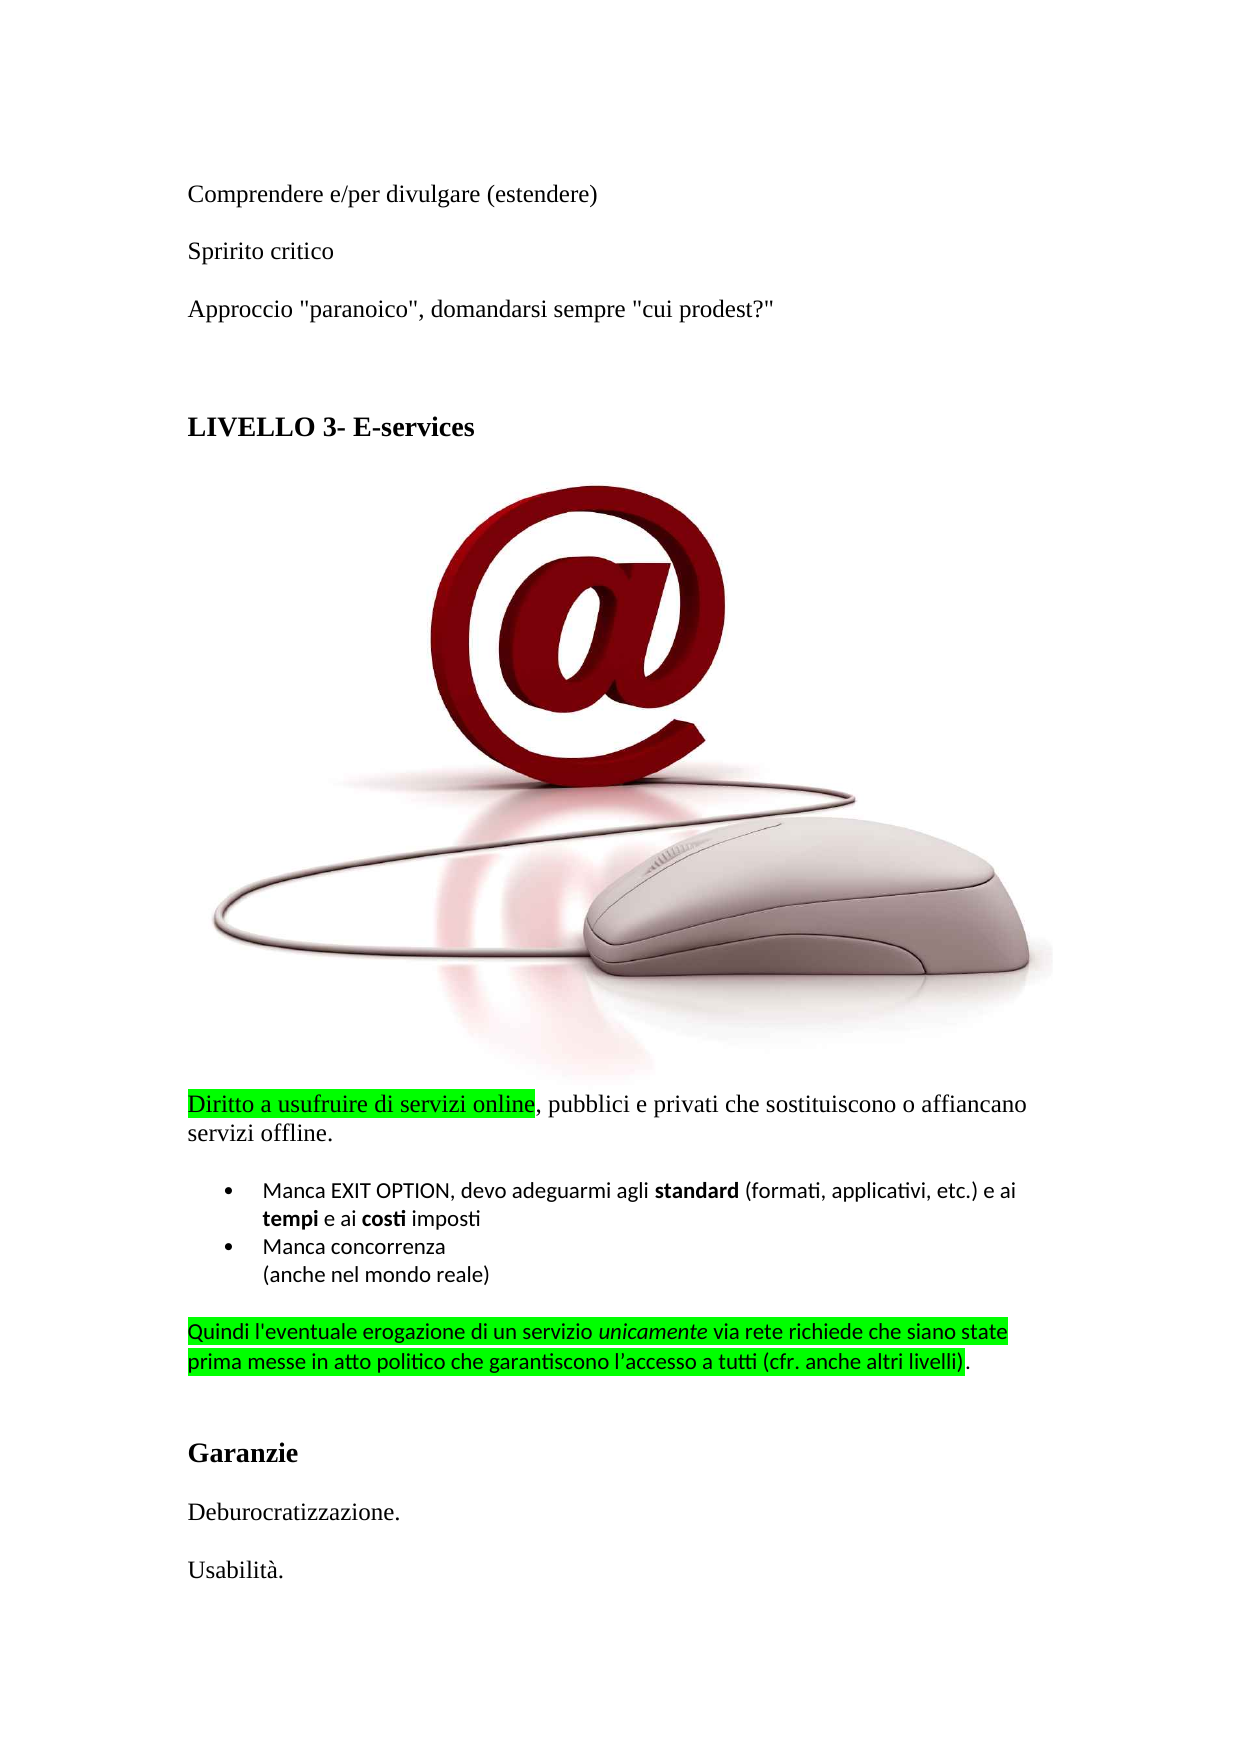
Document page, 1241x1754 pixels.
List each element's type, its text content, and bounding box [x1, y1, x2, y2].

list Manca EXIT OPTION, devo adeguarmi agli standard (formati, applicativi, etc.) e ai tempi e ai costi imposti [225, 1176, 1053, 1232]
picture [187, 471, 1053, 1090]
subtitle Garanzie [187, 1436, 1053, 1468]
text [187, 150, 1053, 322]
text Diritto a usufruire di servizi online, pubblici e privati che sostituiscono o affiancano servizi offline. [187, 1090, 1053, 1147]
list Manca concorrenza (anche nel mondo reale) [225, 1232, 1053, 1288]
subtitle LIVELLO 3- E-services [187, 409, 1053, 442]
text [187, 1497, 1053, 1583]
text Quindi l'eventuale erogazione di un servizio unicamente via rete richiede che siano state prima messe in atto politico che garantiscono l’accesso a tutti (cfr. anche altri livelli). [187, 1317, 1053, 1376]
